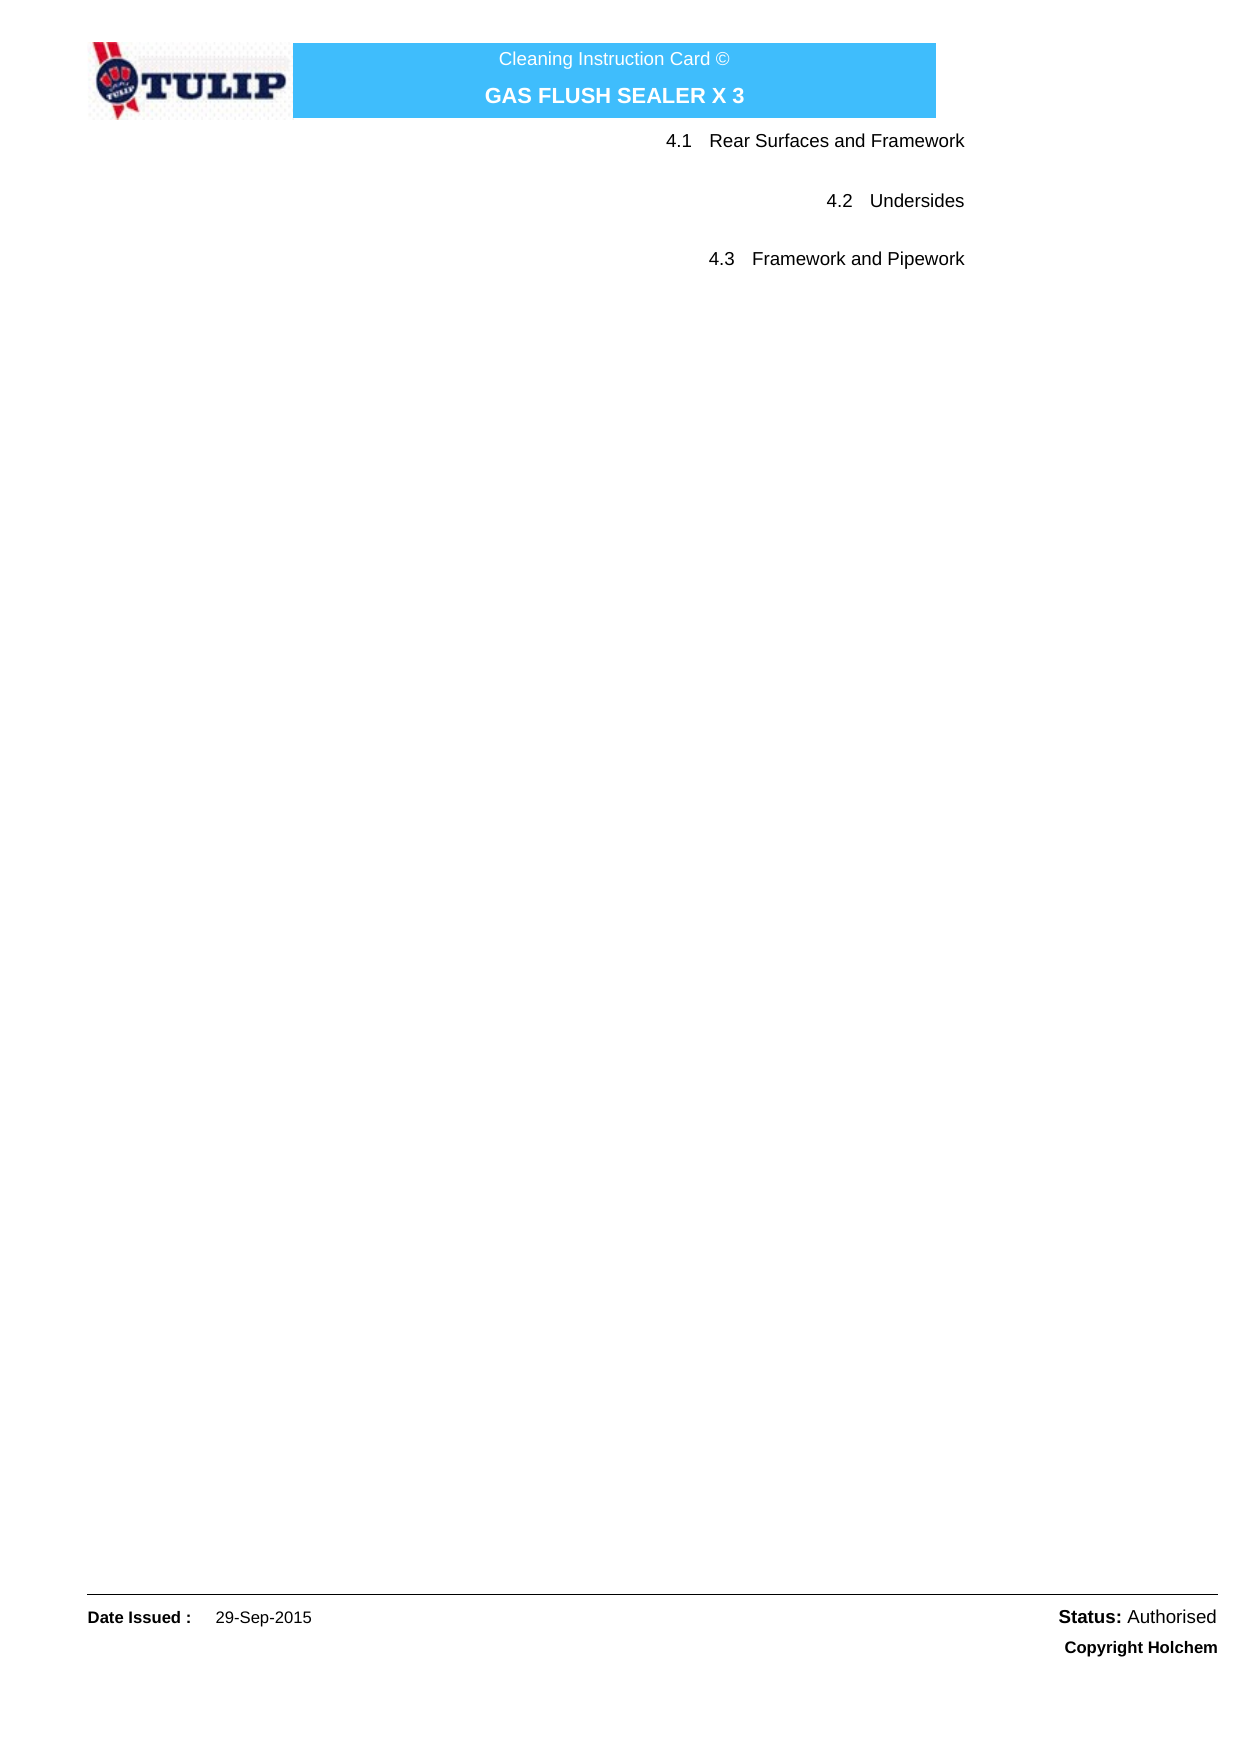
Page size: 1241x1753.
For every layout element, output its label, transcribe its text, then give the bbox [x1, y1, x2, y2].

list Rear Surfaces and Framework [94, 130, 964, 152]
list Framework and Pipework [94, 247, 964, 269]
picture [87, 42, 294, 120]
list Undersides [94, 189, 964, 211]
